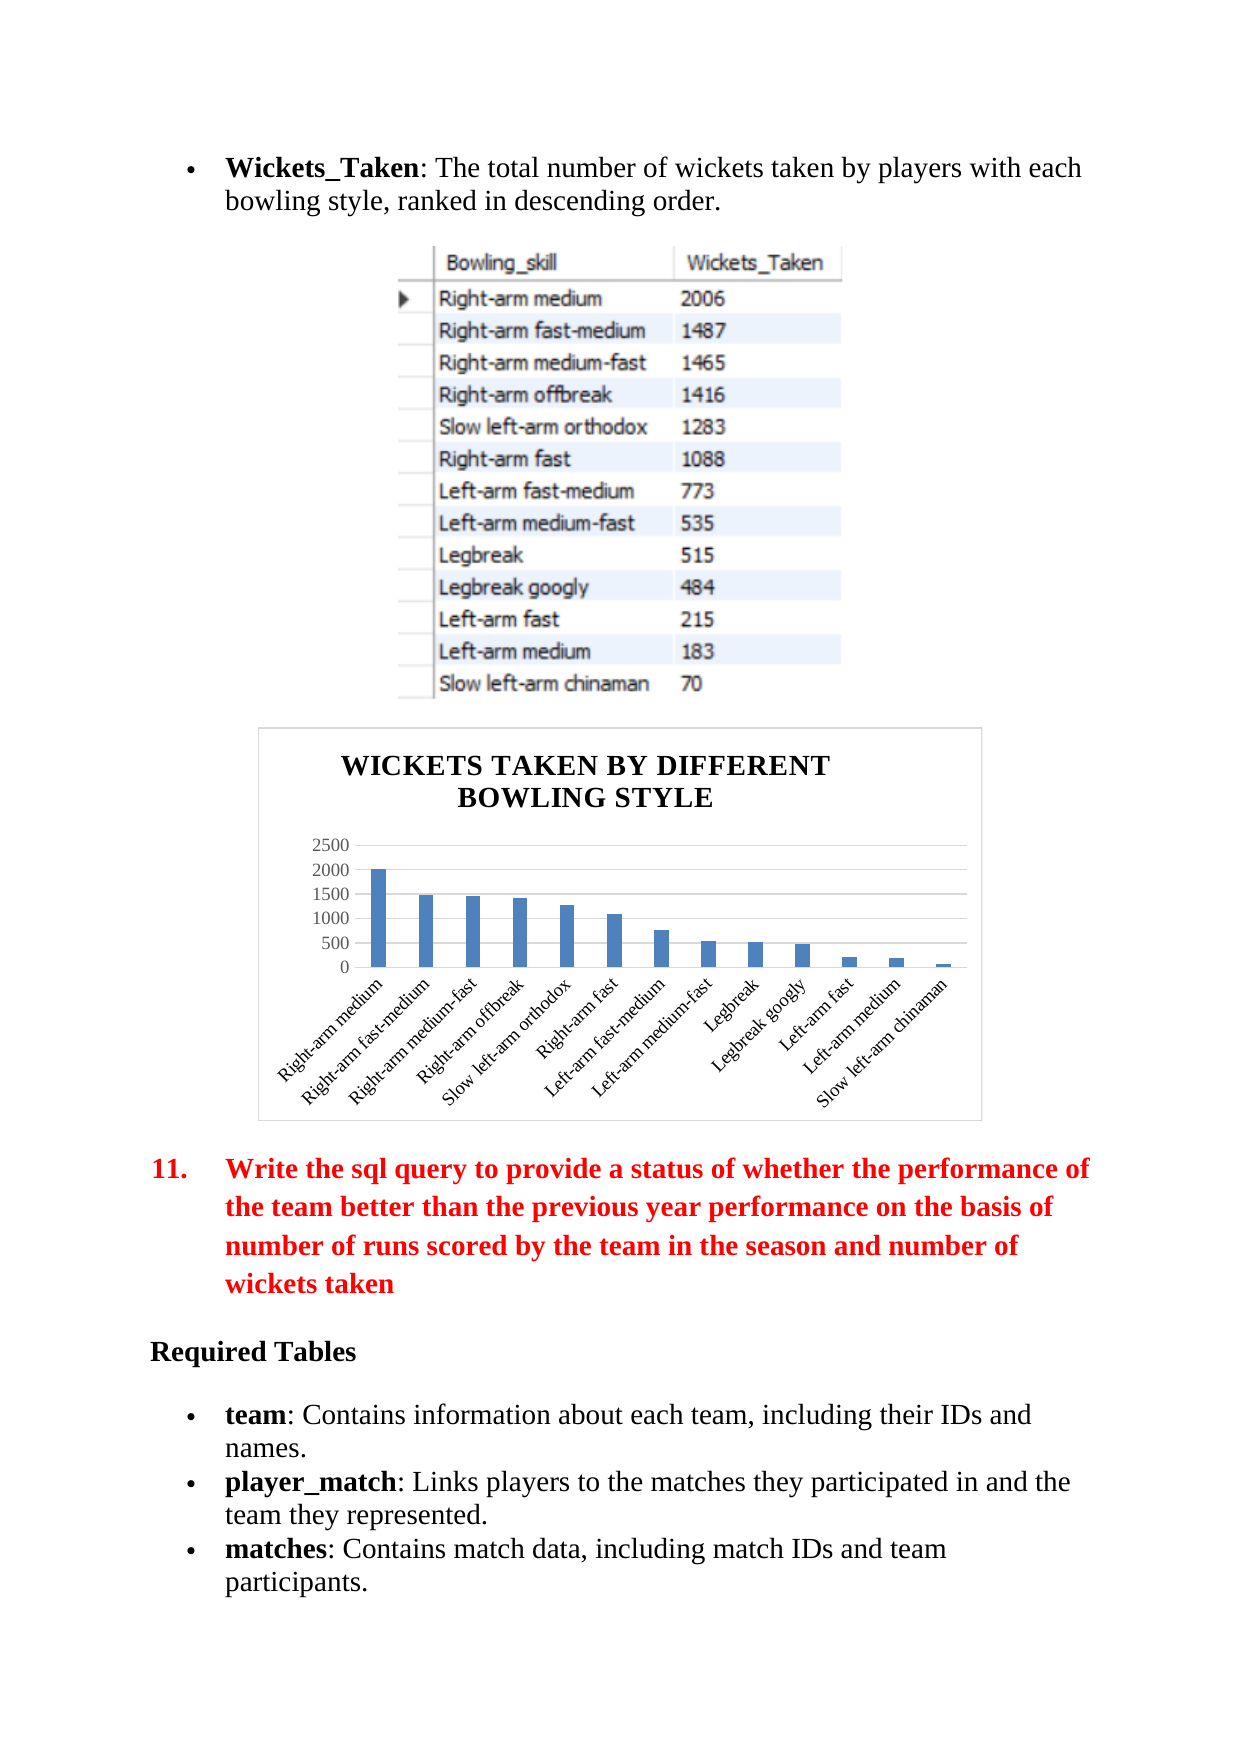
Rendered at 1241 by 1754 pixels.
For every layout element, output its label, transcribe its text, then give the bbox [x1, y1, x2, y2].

text Required Tables [150, 1334, 1090, 1368]
picture [397, 246, 843, 699]
list player_match: Links players to the matches they participated in and the team they represented. [187, 1464, 1090, 1531]
list Write the sql query to provide a status of whether the performance of the team better than the previous year performance on the basis of number of runs scored by the team in the season and number of wickets taken [187, 1151, 1090, 1300]
list team: Contains information about each team, including their IDs and names. [187, 1397, 1090, 1464]
list Wickets_Taken: The total number of wickets taken by players with each bowling style, ranked in descending order. [187, 150, 1090, 217]
list matches: Contains match data, including match IDs and team participants. [187, 1531, 1090, 1598]
